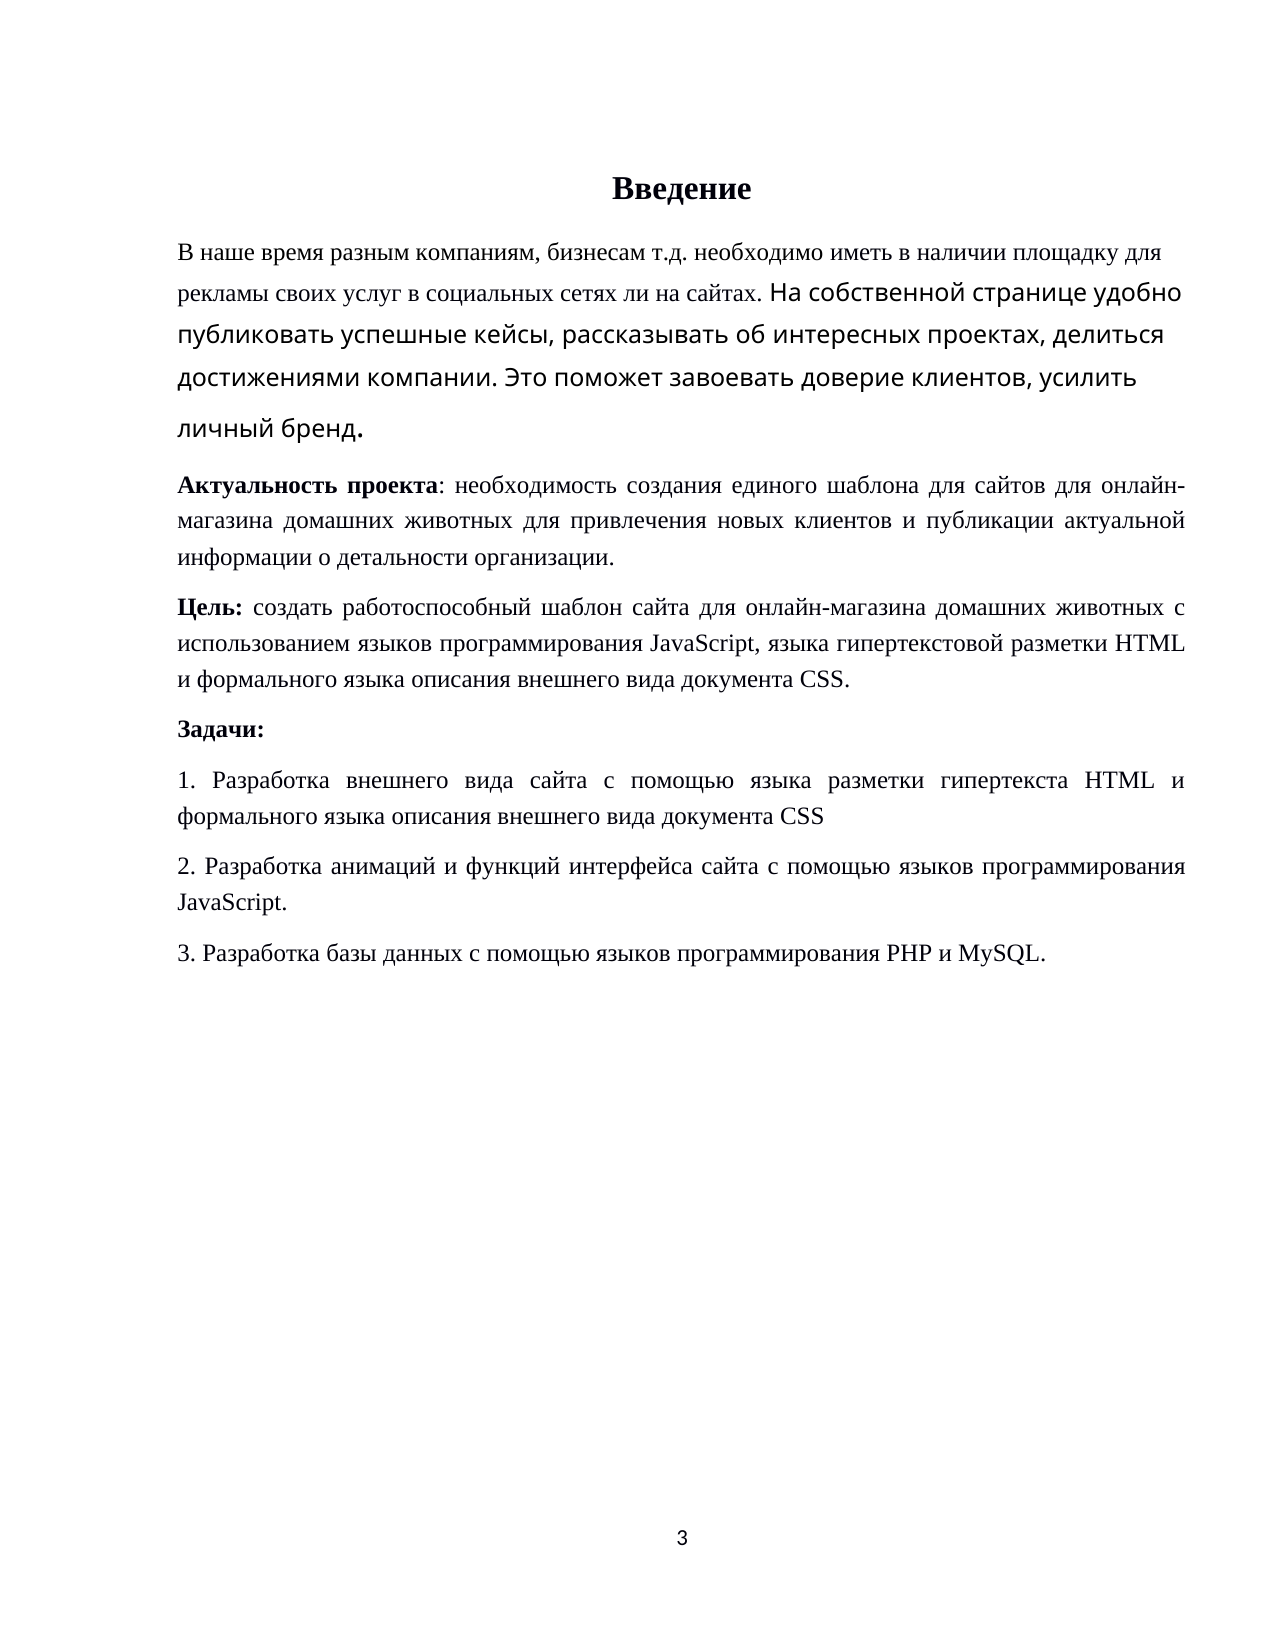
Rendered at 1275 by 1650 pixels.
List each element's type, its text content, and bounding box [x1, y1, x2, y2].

text 2. Разработка анимаций и функций интерфейса сайта с помощью языков программирования JavaScript. [177, 851, 1186, 916]
text Задачи: [177, 714, 1186, 743]
text В наше время разным компаниям, бизнесам т.д. необходимо иметь в наличии площадку для рекламы своих услуг в социальных сетях ли на сайтах. На собственной странице удобно публиковать успешные кейсы, рассказывать об интересных проектах, делиться достижениями компании. Это поможет завоевать доверие клиентов, усилить личный бренд. [177, 237, 1186, 447]
text 3. Разработка базы данных с помощью языков программирования PHP и MySQL. [177, 938, 1186, 967]
text 1. Разработка внешнего вида сайта с помощью языка разметки гипертекста HTML и формального языка описания внешнего вида документа CSS [177, 765, 1186, 830]
subtitle Введение [177, 168, 1186, 206]
text Актуальность проекта: необходимость создания единого шаблона для сайтов для онлайн-магазина домашних животных для привлечения новых клиентов и публикации актуальной информации о детальности организации. [177, 470, 1186, 570]
text Цель: создать работоспособный шаблон сайта для онлайн-магазина домашних животных с использованием языков программирования JavaScript, языка гипертекстовой разметки HTML и формального языка описания внешнего вида документа CSS. [177, 592, 1186, 693]
